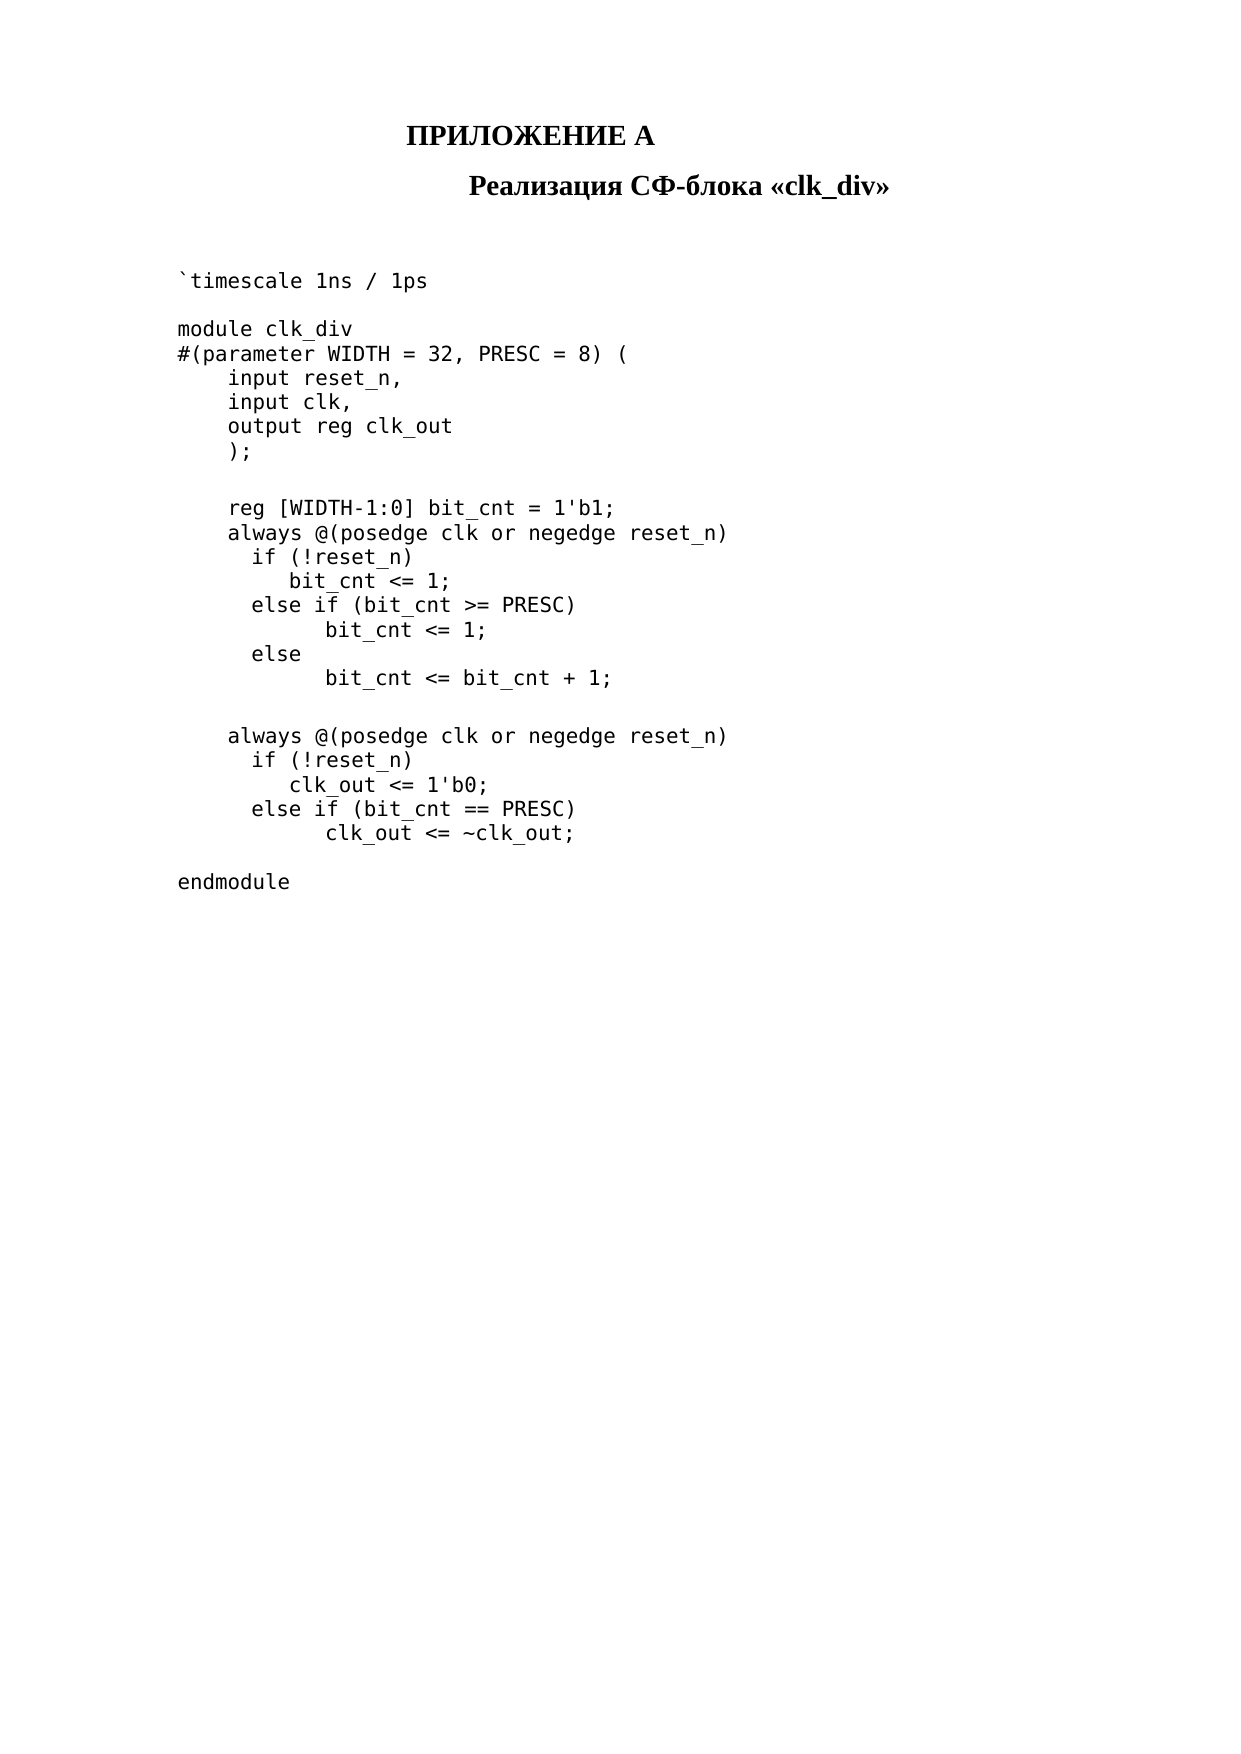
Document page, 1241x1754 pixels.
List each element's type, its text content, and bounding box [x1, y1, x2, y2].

text clk_out <= 1'b0; [177, 773, 1181, 797]
text bit_cnt <= 1; [177, 618, 1181, 642]
text Реализация СФ-блока «clk_div» [177, 118, 1181, 202]
text bit_cnt <= 1; [177, 569, 1181, 593]
text always @(posedge clk or negedge reset_n) [177, 521, 1181, 545]
text clk_out <= ~clk_out; [177, 821, 1181, 846]
text bit_cnt <= bit_cnt + 1; [177, 666, 1181, 691]
text `timescale 1ns / 1ps [177, 269, 1181, 293]
text output reg clk_out [177, 414, 1181, 439]
text else if (bit_cnt == PRESC) [177, 797, 1181, 821]
text input clk, [177, 390, 1181, 414]
text endmodule [177, 870, 1181, 894]
text if (!reset_n) [177, 545, 1181, 569]
text ); [177, 439, 1181, 463]
text input reset_n, [177, 366, 1181, 390]
text if (!reset_n) [177, 748, 1181, 773]
text #(parameter WIDTH = 32, PRESC = 8) ( [177, 342, 1181, 366]
text module clk_div [177, 317, 1181, 342]
text always @(posedge clk or negedge reset_n) [177, 724, 1181, 748]
text else if (bit_cnt >= PRESC) [177, 593, 1181, 618]
text else [177, 642, 1181, 666]
text reg [WIDTH-1:0] bit_cnt = 1'b1; [177, 496, 1181, 521]
